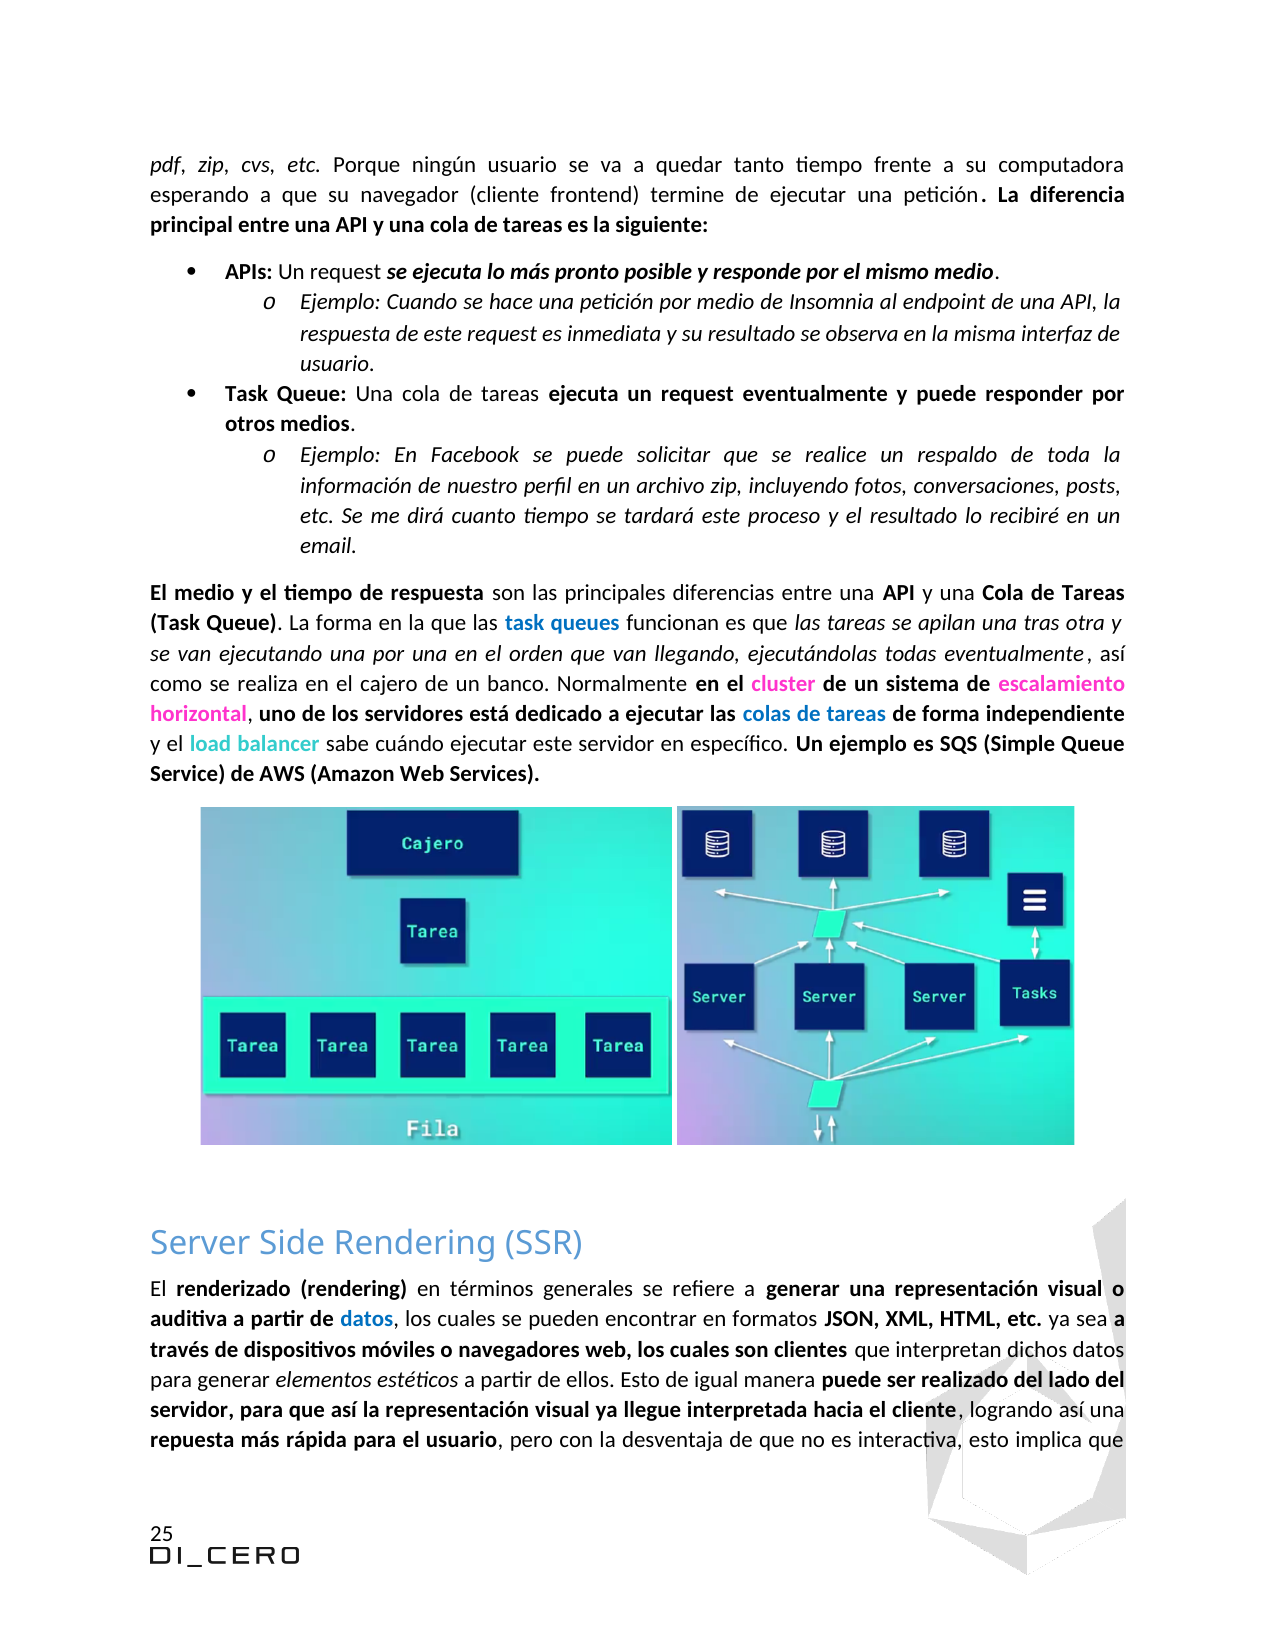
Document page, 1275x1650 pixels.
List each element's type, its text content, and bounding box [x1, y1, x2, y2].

text El medio y el tiempo de respuesta son las principales diferencias entre una API y una Cola de Tareas (Task Queue). La forma en la que las task queues funcionan es que las tareas se apilan una tras otra y se van ejecutando una por una en el orden que van llegando, ejecutándolas todas eventualmente, así como se realiza en el cajero de un banco. Normalmente en el cluster de un sistema de escalamiento horizontal, uno de los servidores está dedicado a ejecutar las colas de tareas de forma independiente y el load balancer sabe cuándo ejecutar este servidor en específico. Un ejemplo es SQS (Simple Queue Service) de AWS (Amazon Web Services). [150, 578, 1125, 788]
picture [150, 1547, 299, 1567]
list APIs: Un request se ejecuta lo más pronto posible y responde por el mismo medio. [187, 257, 1125, 285]
list Ejemplo: En Facebook se puede solicitar que se realice un respaldo de toda la información de nuestro perfil en un archivo zip, incluyendo fotos, conversaciones, posts, etc. Se me dirá cuanto tiempo se tardará este proceso y el resultado lo recibiré en un email. [262, 440, 1125, 559]
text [150, 150, 1125, 238]
picture [200, 807, 672, 1145]
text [150, 1274, 1125, 1453]
list Ejemplo: Cuando se hace una petición por medio de Insomnia al endpoint de una API, la respuesta de este request es inmediata y su resultado se observa en la misma interfaz de usuario. [262, 287, 1125, 377]
subtitle Server Side Rendering (SSR) [150, 1219, 1125, 1264]
picture [677, 806, 1075, 1145]
list Task Queue: Una cola de tareas ejecuta un request eventualmente y puede responder por otros medios. [187, 379, 1125, 437]
picture [925, 1198, 1126, 1575]
